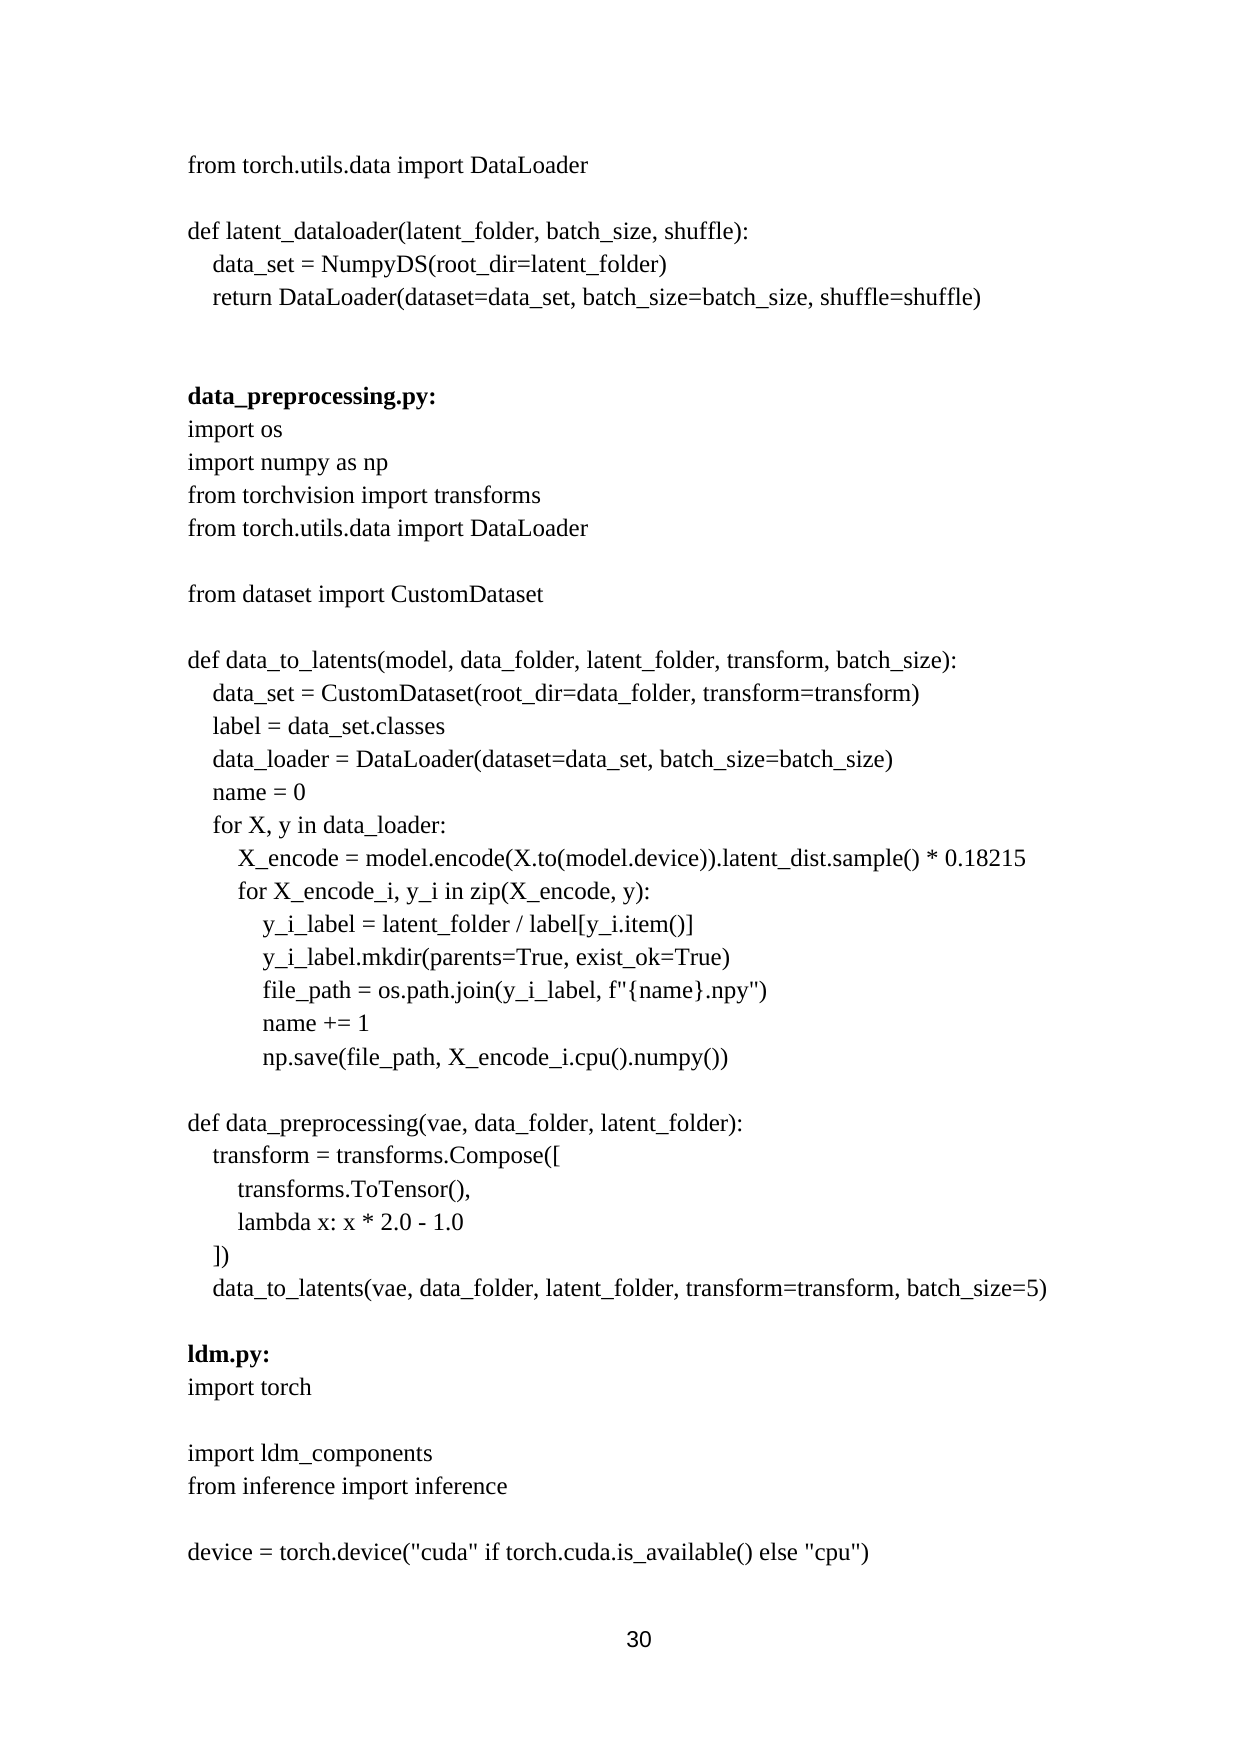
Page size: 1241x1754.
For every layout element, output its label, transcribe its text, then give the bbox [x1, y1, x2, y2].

text label = data_set.classes [187, 711, 1090, 740]
text name += 1 [187, 1008, 1090, 1037]
text data_set = CustomDataset(root_dir=data_folder, transform=transform) [187, 678, 1090, 707]
text from inference import inference [187, 1471, 1090, 1499]
text name = 0 [187, 777, 1090, 806]
text transform = transforms.Compose([ [187, 1141, 1090, 1169]
text import torch [187, 1372, 1090, 1401]
text ]) [187, 1240, 1090, 1268]
text def data_to_latents(model, data_folder, latent_folder, transform, batch_size): [187, 645, 1090, 674]
text np.save(file_path, X_encode_i.cpu().numpy()) [187, 1042, 1090, 1070]
text X_encode = model.encode(X.to(model.device)).latent_dist.sample() * 0.18215 [187, 843, 1090, 872]
text device = torch.device("cuda" if torch.cuda.is_available() else "cpu") [187, 1537, 1090, 1566]
text import ldm_components [187, 1438, 1090, 1467]
text file_path = os.path.join(y_i_label, f"{name}.npy") [187, 976, 1090, 1004]
text return DataLoader(dataset=data_set, batch_size=batch_size, shuffle=shuffle) [187, 282, 1090, 311]
text for X_encode_i, y_i in zip(X_encode, y): [187, 876, 1090, 905]
text data_loader = DataLoader(dataset=data_set, batch_size=batch_size) [187, 744, 1090, 773]
text from torch.utils.data import DataLoader [187, 513, 1090, 542]
text ldm.py: [187, 1339, 1090, 1367]
text lambda x: x * 2.0 - 1.0 [187, 1207, 1090, 1235]
text data_preprocessing.py: [187, 381, 1090, 410]
text data_to_latents(vae, data_folder, latent_folder, transform=transform, batch_size=5) [187, 1273, 1090, 1301]
text import numpy as np [187, 447, 1090, 476]
text data_set = NumpyDS(root_dir=latent_folder) [187, 249, 1090, 278]
text from dataset import CustomDataset [187, 579, 1090, 608]
text def latent_dataloader(latent_folder, batch_size, shuffle): [187, 216, 1090, 245]
text for X, y in data_loader: [187, 810, 1090, 839]
text def data_preprocessing(vae, data_folder, latent_folder): [187, 1108, 1090, 1136]
text y_i_label = latent_folder / label[y_i.item()] [187, 909, 1090, 938]
text y_i_label.mkdir(parents=True, exist_ok=True) [187, 942, 1090, 971]
text transforms.ToTensor(), [187, 1174, 1090, 1202]
text import os [187, 414, 1090, 443]
text from torch.utils.data import DataLoader [187, 150, 1090, 179]
text from torchvision import transforms [187, 480, 1090, 509]
